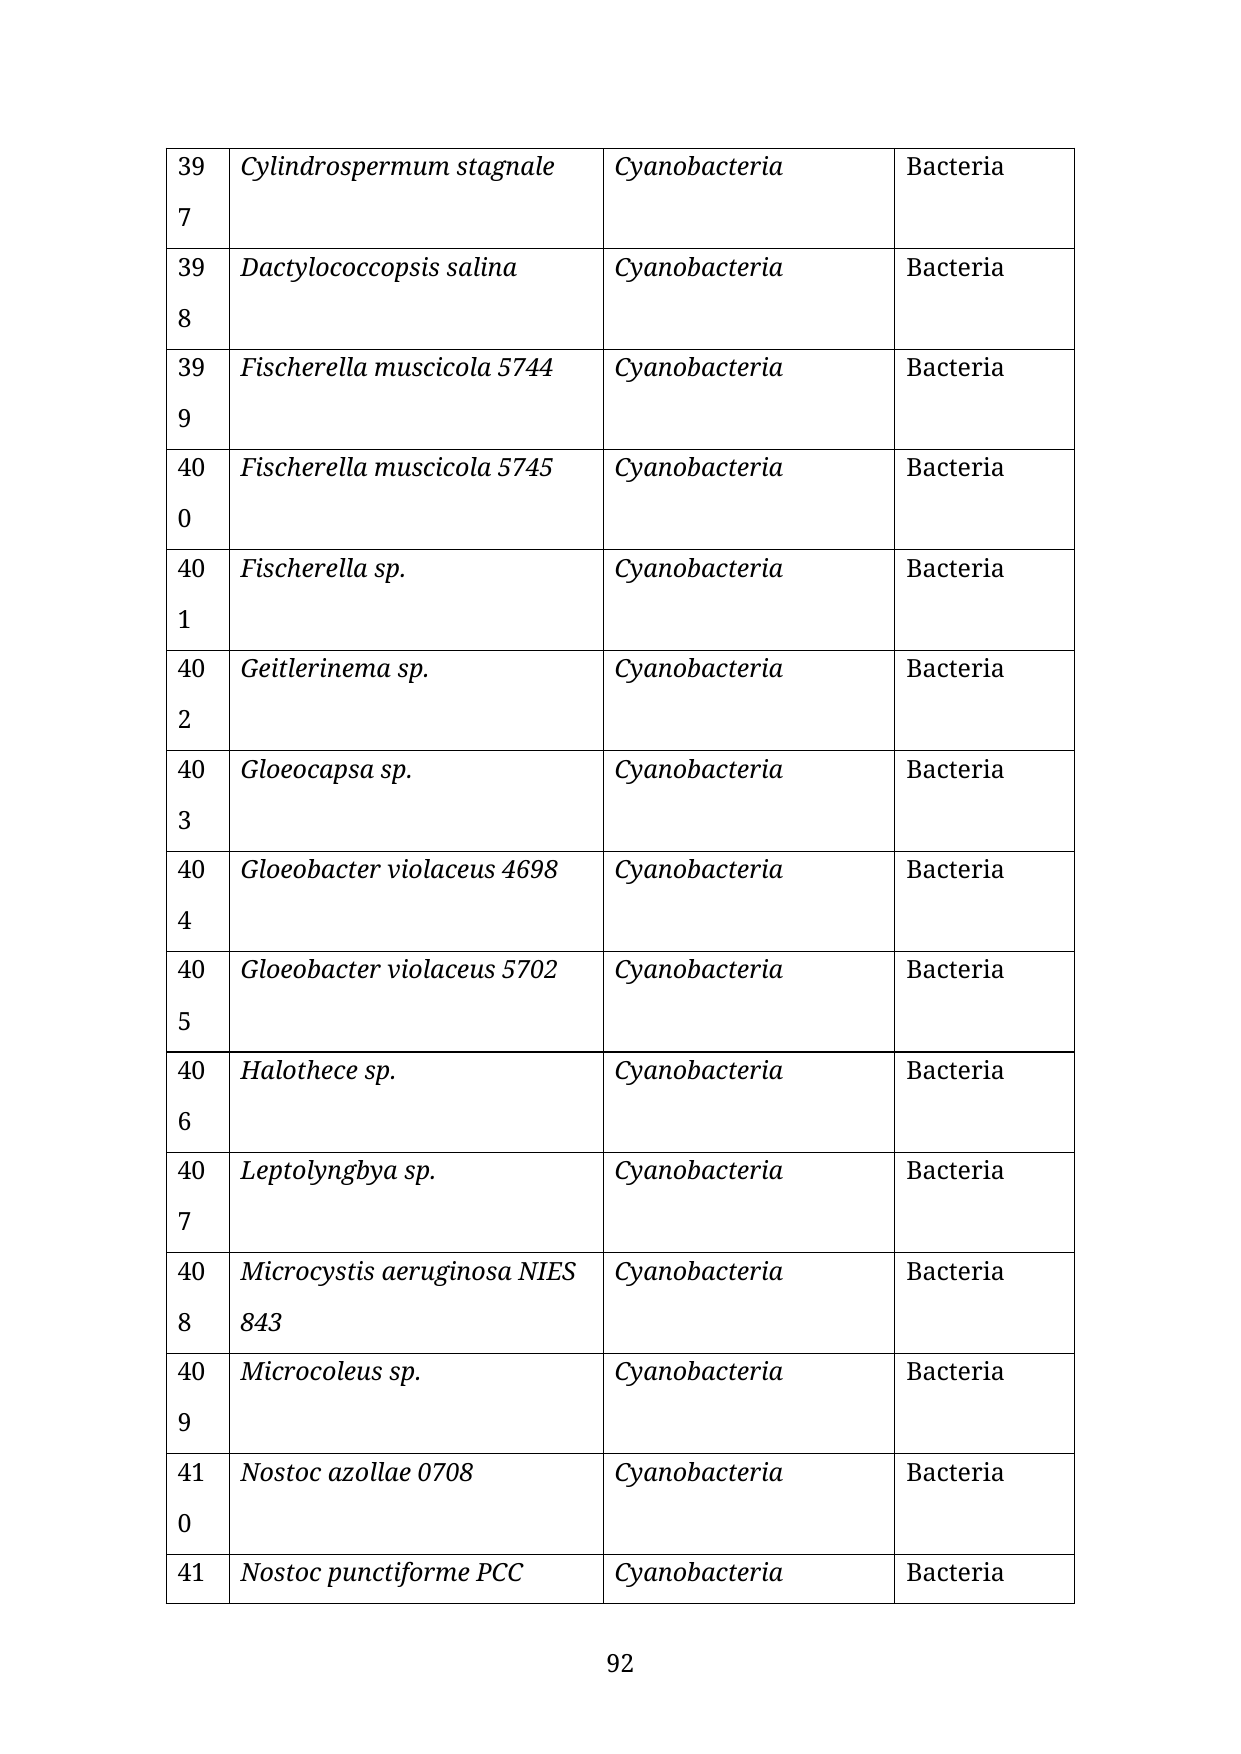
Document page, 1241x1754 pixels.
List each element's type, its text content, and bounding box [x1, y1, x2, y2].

table_cell 406 [167, 1053, 229, 1152]
table_cell Fischerella muscicola 5744 [230, 350, 603, 449]
table_cell Gloeobacter violaceus 5702 [230, 952, 603, 1051]
table_cell Nostoc azollae 0708 [230, 1454, 603, 1553]
table_cell 411 [167, 1555, 229, 1603]
table_cell 407 [167, 1153, 229, 1252]
table_cell Bacteria [895, 651, 1074, 750]
table_cell Cyanobacteria [604, 350, 894, 449]
table_cell Cyanobacteria [604, 651, 894, 750]
table_cell Cyanobacteria [604, 1053, 894, 1152]
table_cell Cyanobacteria [604, 1454, 894, 1553]
table_cell 404 [167, 852, 229, 951]
table_cell Dactylococcopsis salina [230, 249, 603, 348]
table_cell 408 [167, 1253, 229, 1353]
table_cell Bacteria [895, 1454, 1074, 1553]
table_cell Leptolyngbya sp. [230, 1153, 603, 1252]
table_cell Bacteria [895, 852, 1074, 951]
table_cell Cyanobacteria [604, 751, 894, 851]
table_cell Bacteria [895, 249, 1074, 348]
table_cell Cyanobacteria [604, 450, 894, 549]
table_cell Bacteria [895, 1253, 1074, 1353]
table_cell Geitlerinema sp. [230, 651, 603, 750]
table_cell Cyanobacteria [604, 1555, 894, 1603]
table_cell Microcoleus sp. [230, 1354, 603, 1453]
table_cell 398 [167, 249, 229, 348]
table_cell Cyanobacteria [604, 1153, 894, 1252]
table_cell Cyanobacteria [604, 952, 894, 1051]
table_cell Cyanobacteria [604, 1253, 894, 1353]
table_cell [230, 1555, 603, 1603]
table_cell Gloeobacter violaceus 4698 [230, 852, 603, 951]
table_cell Bacteria [895, 1053, 1074, 1152]
table_cell Gloeocapsa sp. [230, 751, 603, 851]
table_cell 401 [167, 550, 229, 650]
table_cell Microcystis aeruginosa NIES 843 [230, 1253, 603, 1353]
table_cell Bacteria [895, 751, 1074, 851]
table_cell 403 [167, 751, 229, 851]
table_cell Bacteria [895, 1153, 1074, 1252]
table_cell 405 [167, 952, 229, 1051]
table_cell 400 [167, 450, 229, 549]
table_cell 410 [167, 1454, 229, 1553]
table_cell 399 [167, 350, 229, 449]
table_cell Bacteria [895, 350, 1074, 449]
table_cell Cyanobacteria [604, 1354, 894, 1453]
table_cell 397 [167, 149, 229, 248]
table_cell Cyanobacteria [604, 852, 894, 951]
table_cell Fischerella muscicola 5745 [230, 450, 603, 549]
table_cell Halothece sp. [230, 1053, 603, 1152]
table_cell Bacteria [895, 149, 1074, 248]
table_cell Bacteria [895, 550, 1074, 650]
table_cell Cylindrospermum stagnale [230, 149, 603, 248]
table_cell Bacteria [895, 952, 1074, 1051]
table_cell 409 [167, 1354, 229, 1453]
table_cell Cyanobacteria [604, 149, 894, 248]
table_cell Bacteria [895, 450, 1074, 549]
table_cell Bacteria [895, 1555, 1074, 1603]
table_cell Cyanobacteria [604, 550, 894, 650]
table_cell 402 [167, 651, 229, 750]
table_cell Bacteria [895, 1354, 1074, 1453]
table_cell Cyanobacteria [604, 249, 894, 348]
table_cell Fischerella sp. [230, 550, 603, 650]
